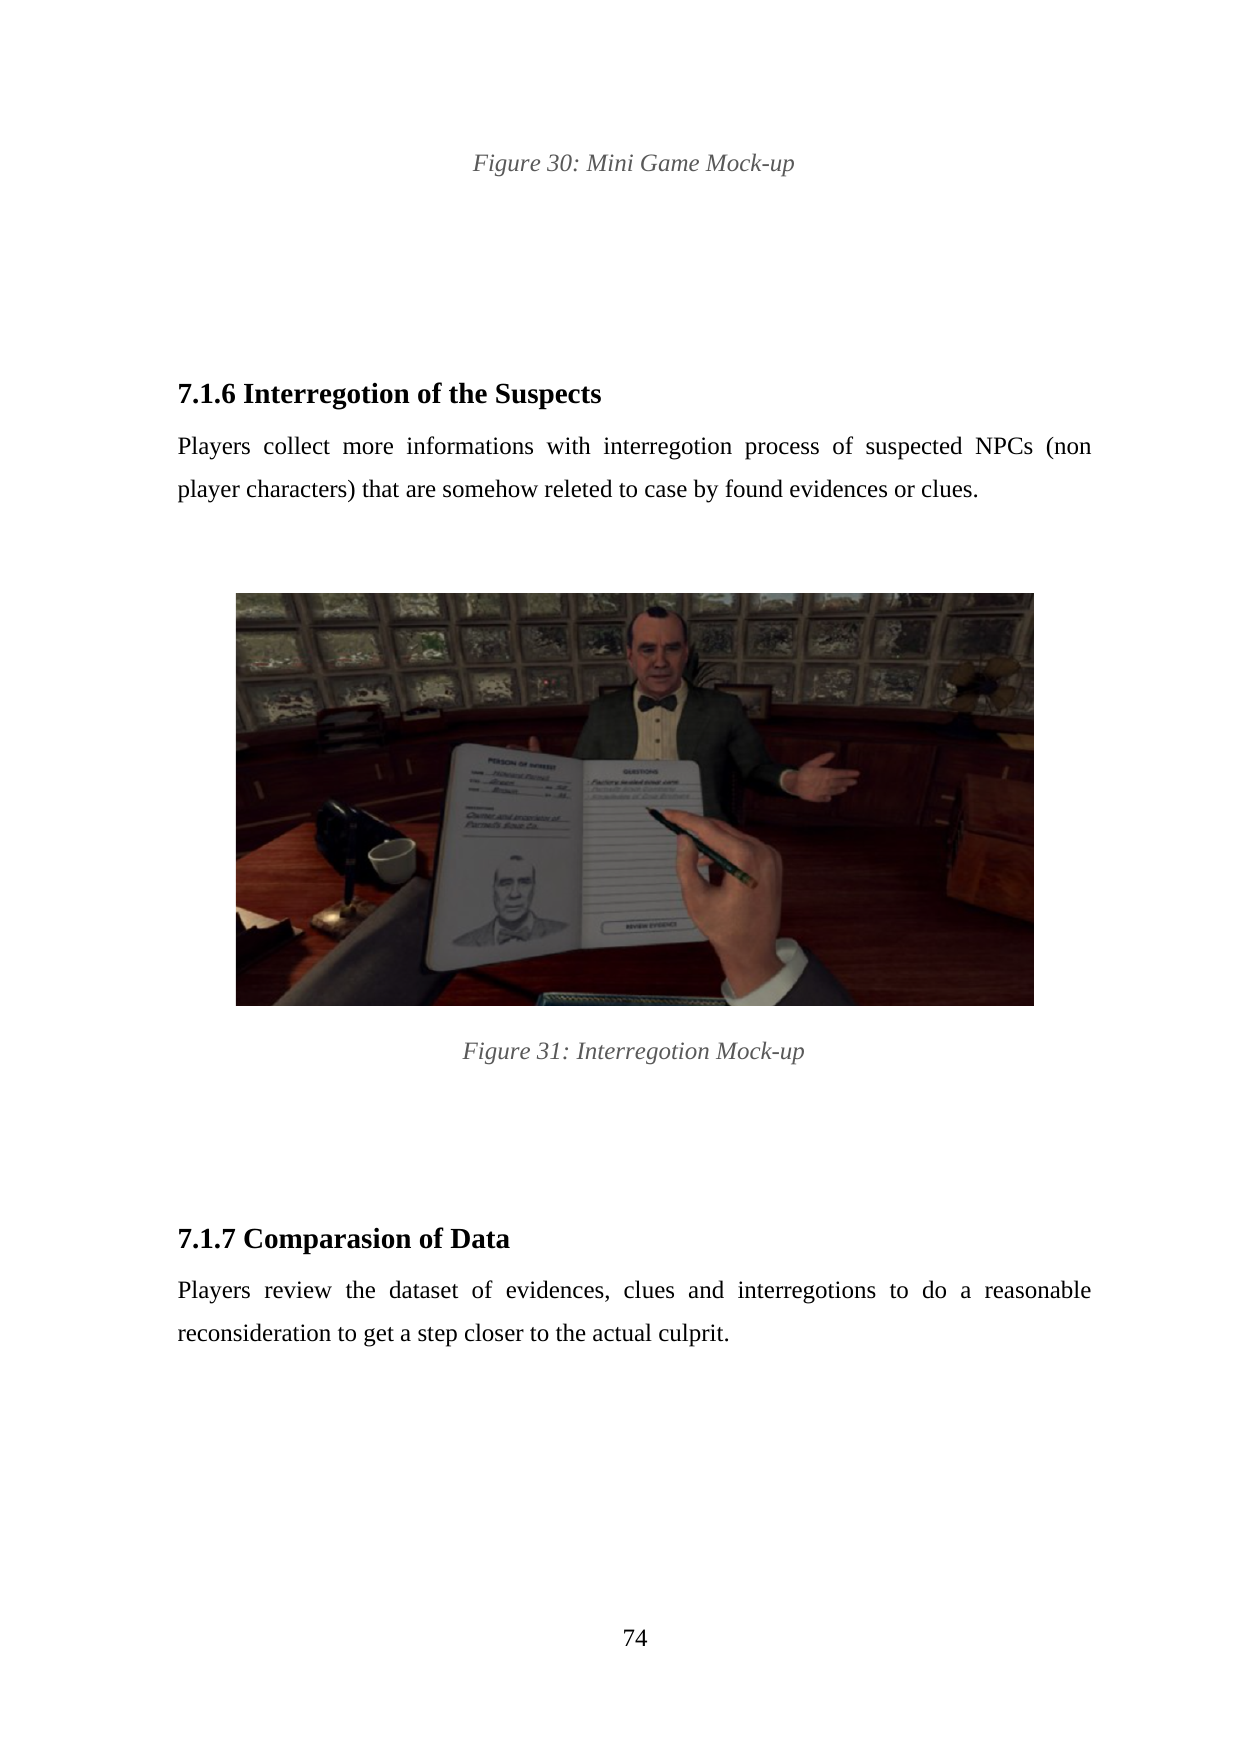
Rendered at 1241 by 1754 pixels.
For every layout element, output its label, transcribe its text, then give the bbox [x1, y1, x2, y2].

subtitle 7.1.6 Interregotion of the Suspects [177, 377, 1092, 410]
text Players collect more informations with interregotion process of suspected NPCs (non player characters) that are somehow releted to case by found evidences or clues. [177, 431, 1092, 503]
subtitle 7.1.7 Comparasion of Data [177, 1221, 1092, 1254]
text Figure 30: Mini Game Mock-up [177, 148, 1092, 176]
picture [235, 593, 1034, 1006]
text Figure 31: Interregotion Mock-up [177, 1036, 1092, 1065]
text Players review the dataset of evidences, clues and interregotions to do a reasonable reconsideration to get a step closer to the actual culprit. [177, 1275, 1092, 1347]
